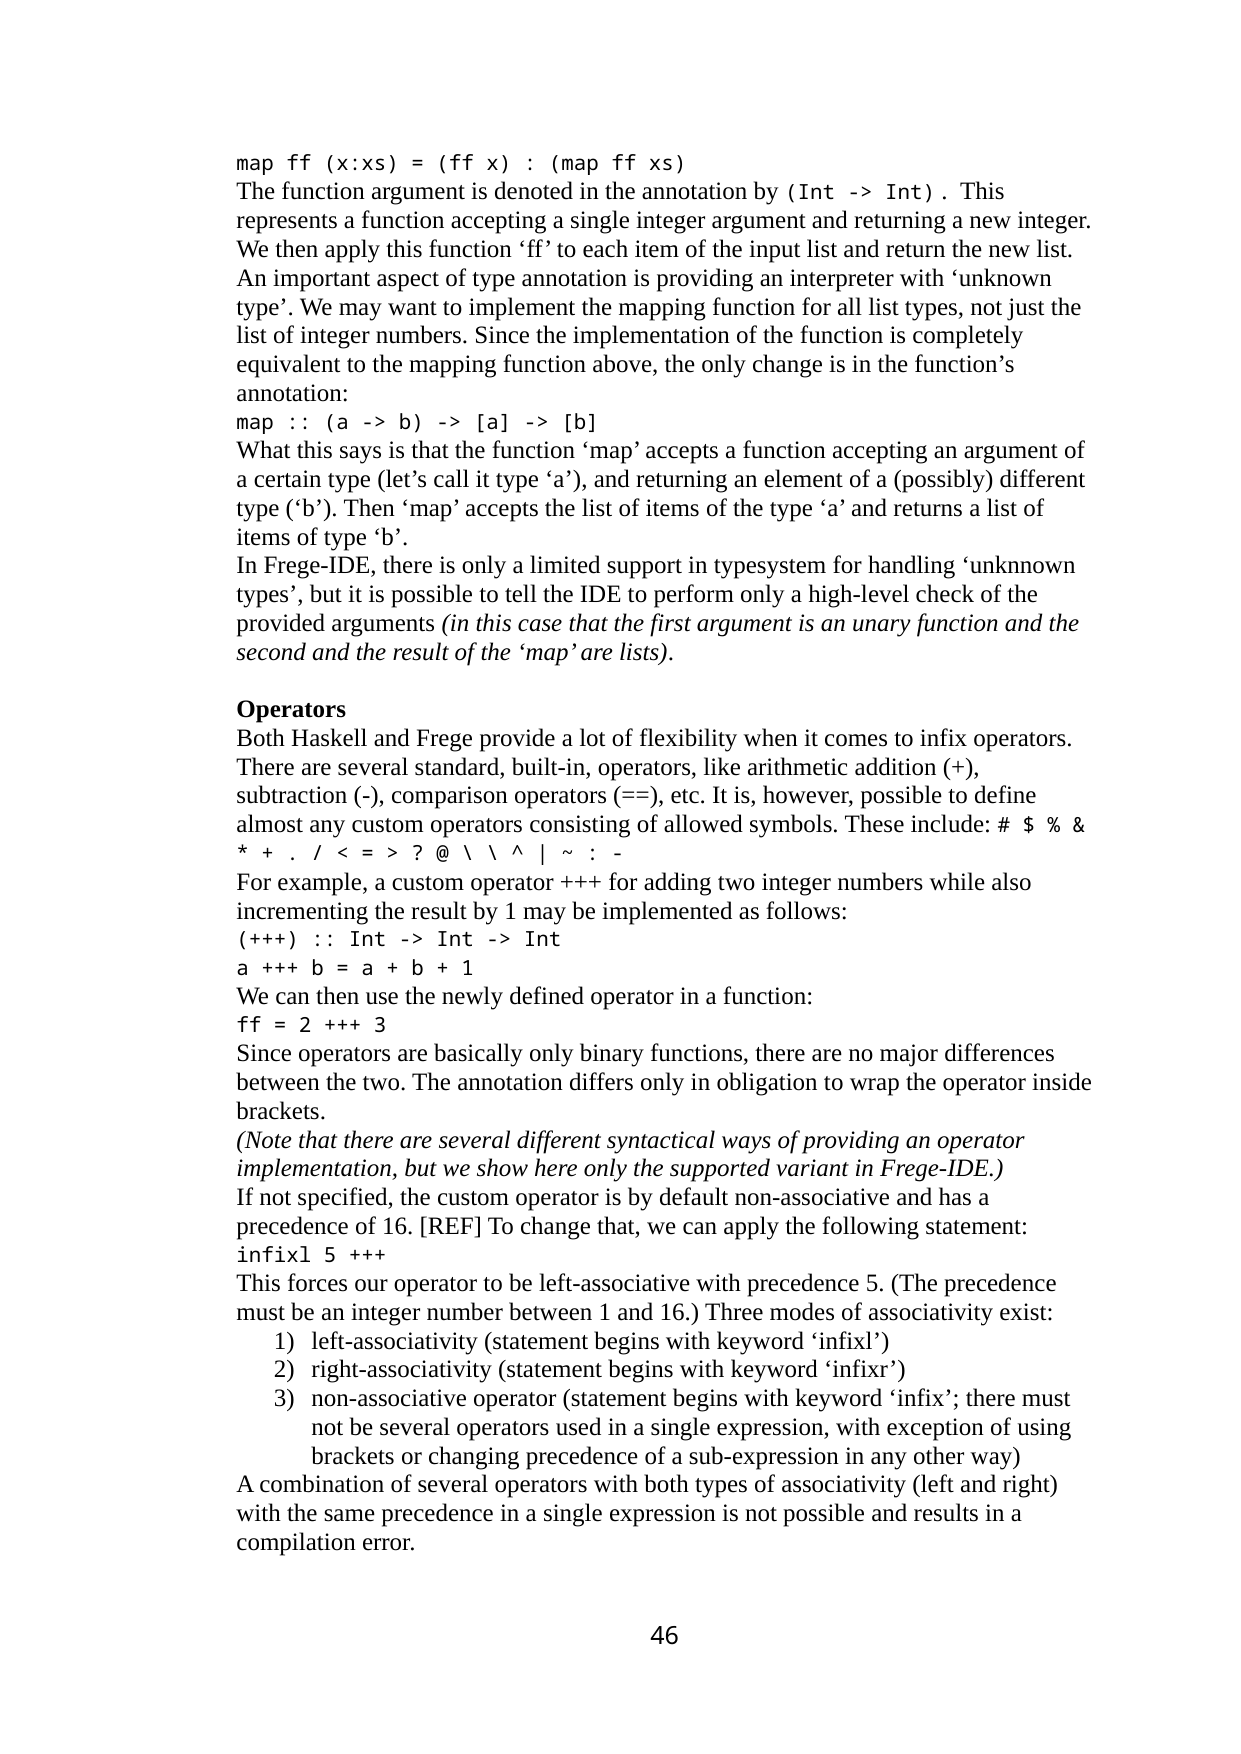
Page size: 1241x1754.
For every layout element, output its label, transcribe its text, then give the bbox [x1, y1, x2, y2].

text a +++ b = a + b + 1 [236, 953, 1092, 981]
text We can then use the newly defined operator in a function: [236, 981, 1092, 1010]
text map :: (a -> b) -> [a] -> [b] [236, 407, 1092, 435]
text infixl 5 +++ [236, 1240, 1092, 1268]
text What this says is that the function ‘map’ accepts a function accepting an argument of a certain type (let’s call it type ‘a’), and returning an element of a (possibly) different type (‘b’). Then ‘map’ accepts the list of items of the type ‘a’ and returns a list of items of type ‘b’. [236, 435, 1092, 550]
text In Frege-IDE, there is only a limited support in typesystem for handling ‘unknnown types’, but it is possible to tell the IDE to perform only a high-level check of the provided arguments (in this case that the first argument is an unary function and the second and the result of the ‘map’ are lists). [236, 550, 1092, 665]
text An important aspect of type annotation is providing an interpreter with ‘unknown type’. We may want to implement the mapping function for all list types, not just the list of integer numbers. Since the implementation of the function is completely equivalent to the mapping function above, the only change is in the function’s annotation: [236, 263, 1092, 407]
list non-associative operator (statement begins with keyword ‘infix’; there must not be several operators used in a single expression, with exception of using brackets or changing precedence of a sub-expression in any other way) [274, 1383, 1092, 1469]
text A combination of several operators with both types of associativity (left and right) with the same precedence in a single expression is not possible and results in a compilation error. [236, 1469, 1092, 1556]
text The function argument is denoted in the annotation by (Int -> Int) . This represents a function accepting a single integer argument and returning a new integer. We then apply this function ‘ff’ to each item of the input list and return the new list. [236, 176, 1092, 263]
text For example, a custom operator +++ for adding two integer numbers while also incrementing the result by 1 may be implemented as follows: [236, 867, 1092, 924]
text ff = 2 +++ 3 [236, 1010, 1092, 1038]
text (Note that there are several different syntactical ways of providing an operator implementation, but we show here only the supported variant in Frege-IDE.) [236, 1125, 1092, 1182]
text Operators [236, 694, 1092, 723]
text This forces our operator to be left-associative with precedence 5. (The precedence must be an integer number between 1 and 16.) Three modes of associativity exist: [236, 1268, 1092, 1326]
list left-associativity (statement begins with keyword ‘infixl’) [274, 1326, 1092, 1354]
text Since operators are basically only binary functions, there are no major differences between the two. The annotation differs only in obligation to wrap the operator inside brackets. [236, 1038, 1092, 1125]
text map ff (x:xs) = (ff x) : (map ff xs) [236, 148, 1092, 176]
list right-associativity (statement begins with keyword ‘infixr’) [274, 1354, 1092, 1383]
text Both Haskell and Frege provide a lot of flexibility when it comes to infix operators. There are several standard, built-in, operators, like arithmetic addition (+), subtraction (-), comparison operators (==), etc. It is, however, possible to define almost any custom operators consisting of allowed symbols. These include: # $ % & * + . / < = > ? @ \ \ ^ | ~ : - [236, 723, 1092, 867]
text (+++) :: Int -> Int -> Int [236, 924, 1092, 953]
text If not specified, the custom operator is by default non-associative and has a precedence of 16. [REF] To change that, we can apply the following statement: [236, 1182, 1092, 1240]
